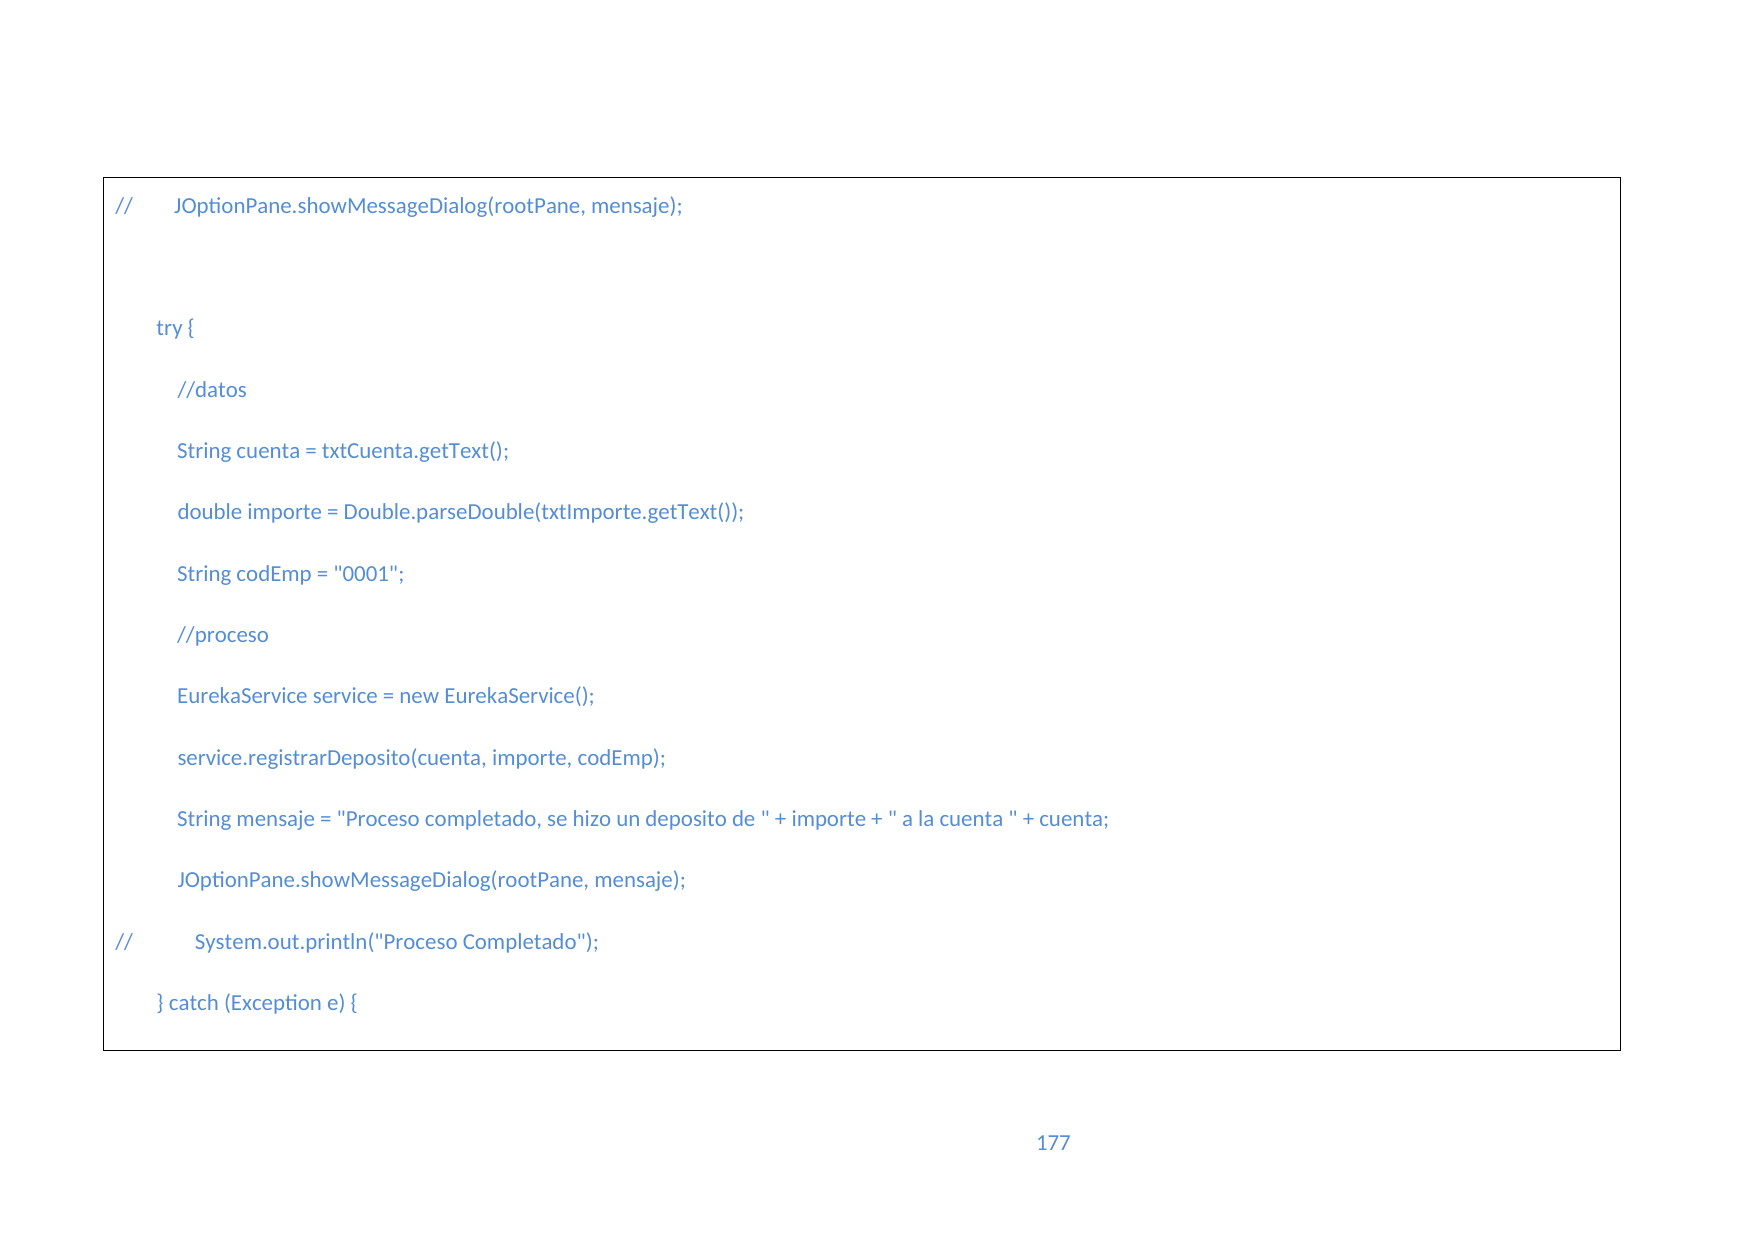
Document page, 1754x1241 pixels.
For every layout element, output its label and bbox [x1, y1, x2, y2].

table_header [104, 178, 1620, 1050]
